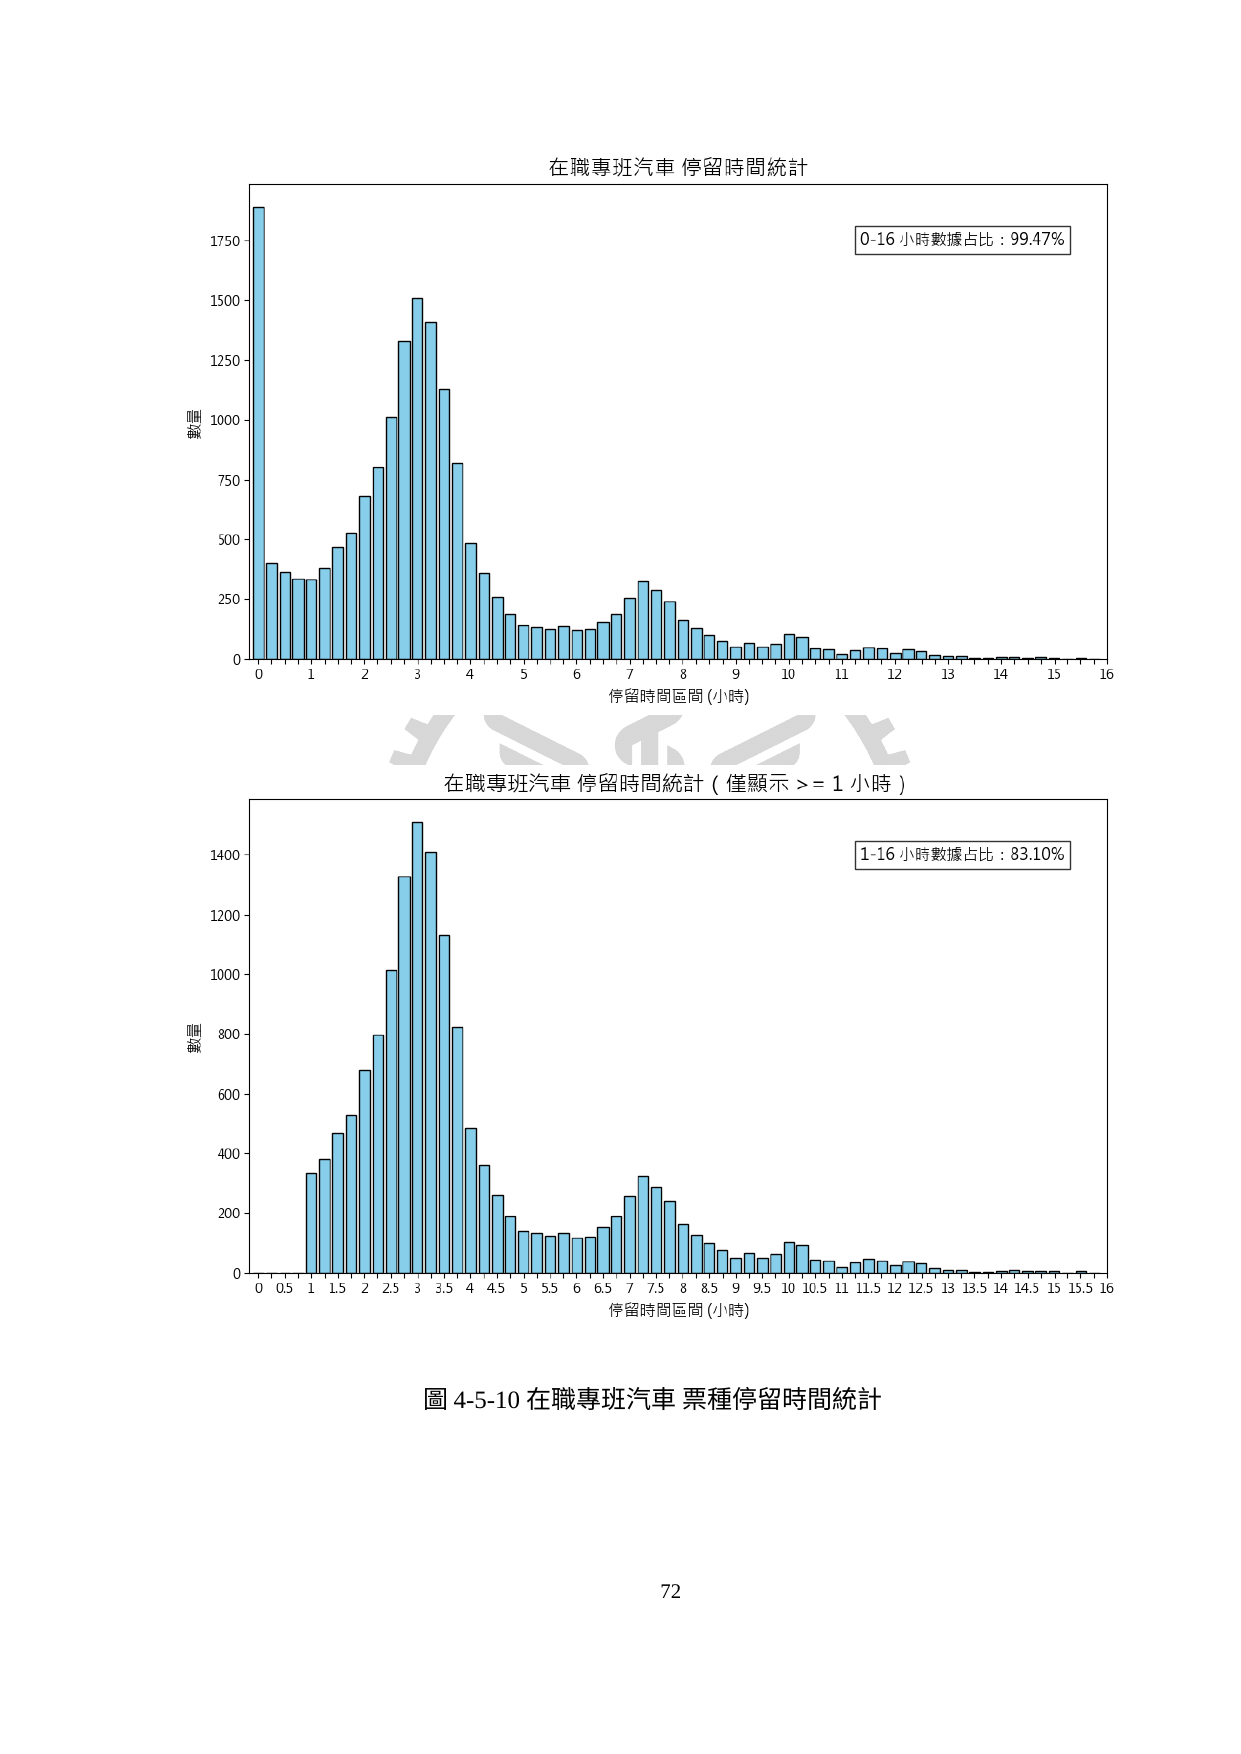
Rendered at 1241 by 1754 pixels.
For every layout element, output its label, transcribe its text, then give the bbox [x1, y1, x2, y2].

text 圖4-5-10 在職專班汽車 票種停留時間統計 [187, 1379, 1097, 1417]
picture [177, 150, 1123, 715]
picture [177, 765, 1123, 1329]
